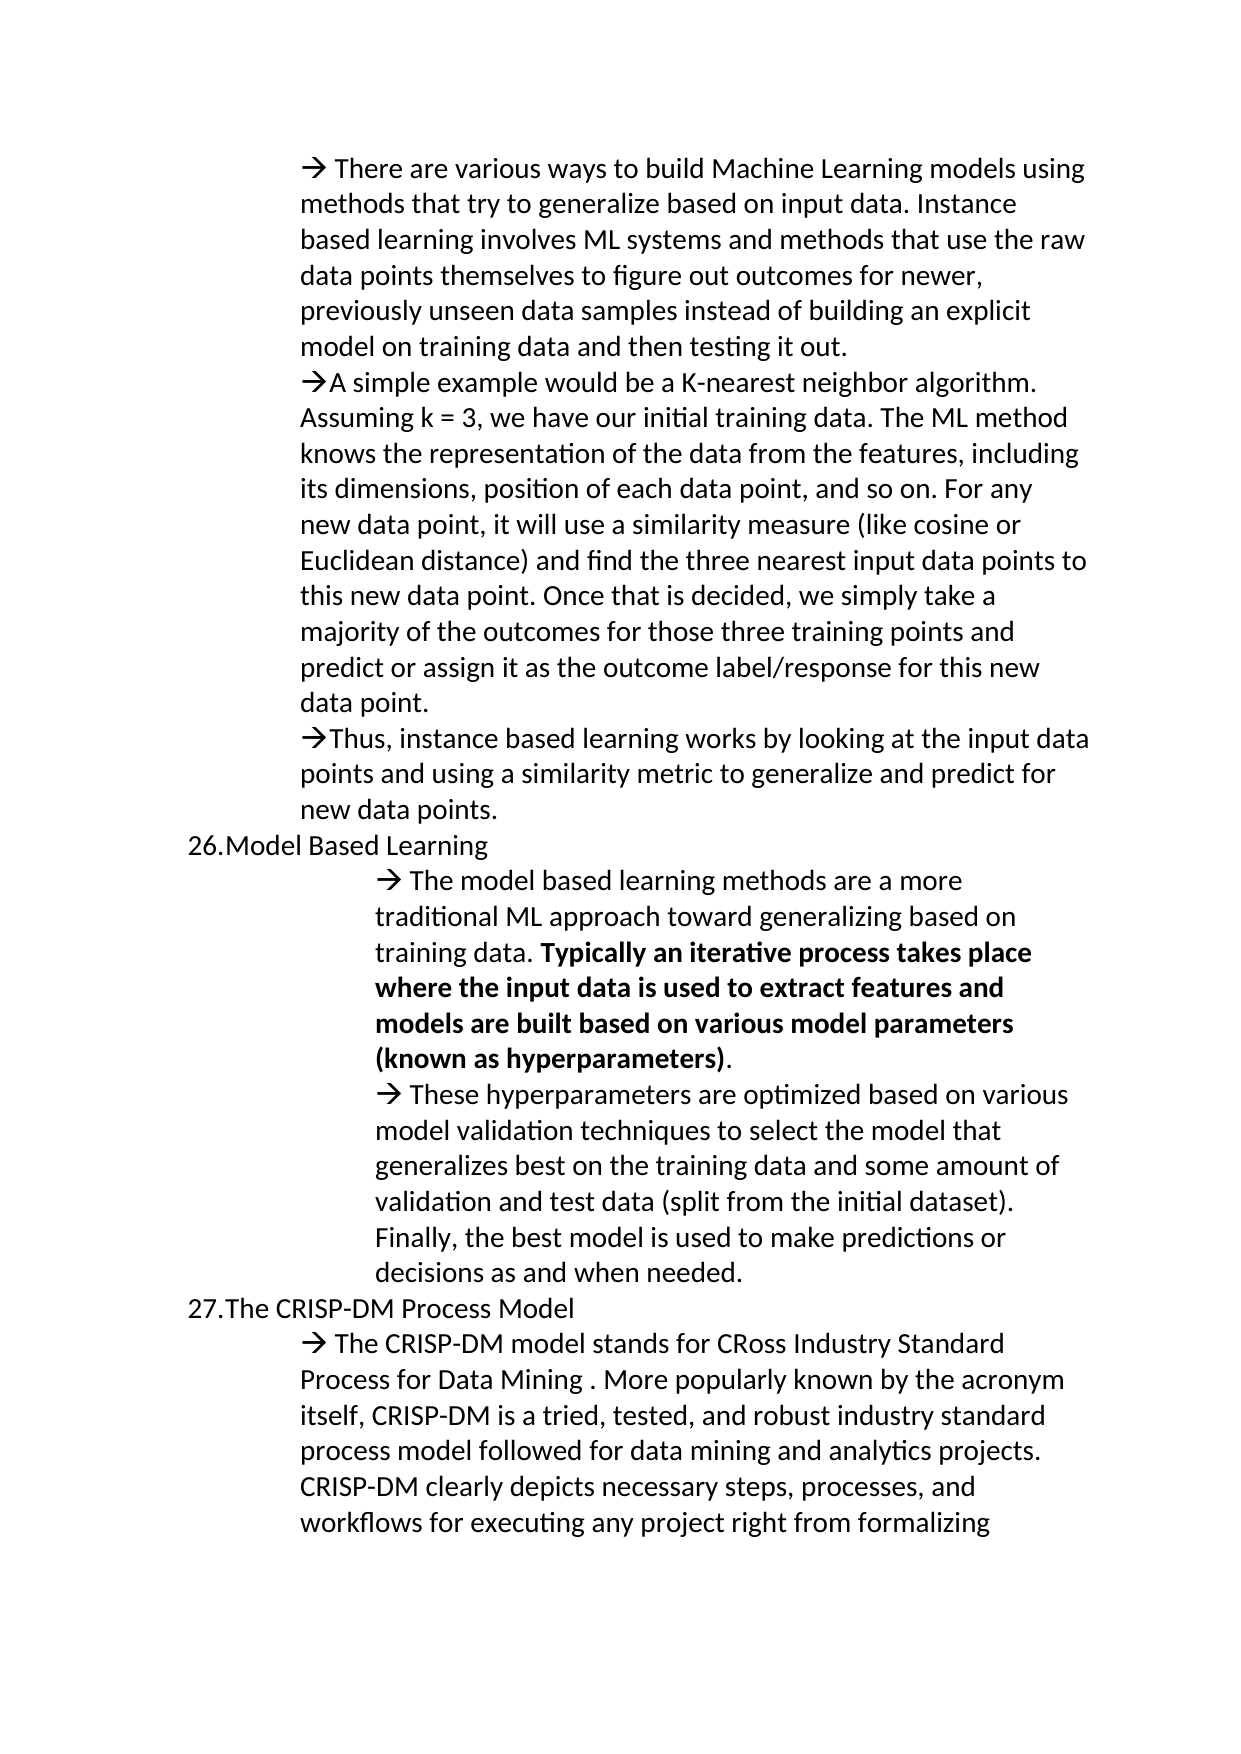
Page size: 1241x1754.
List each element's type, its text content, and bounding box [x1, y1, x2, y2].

list Thus, instance based learning works by looking at the input data points and using a similarity metric to generalize and predict for new data points. [300, 720, 1090, 827]
list The model based learning methods are a more traditional ML approach toward generalizing based on training data. Typically an iterative process takes place where the input data is used to extract features and models are built based on various model parameters (known as hyperparameters). [375, 862, 1090, 1076]
list Model Based Learning [187, 827, 1090, 862]
list A simple example would be a K-nearest neighbor algorithm. Assuming k = 3, we have our initial training data. The ML method knows the representation of the data from the features, including its dimensions, position of each data point, and so on. For any new data point, it will use a similarity measure (like cosine or Euclidean distance) and find the three nearest input data points to this new data point. Once that is decided, we simply take a majority of the outcomes for those three training points and [300, 364, 1090, 649]
list These hyperparameters are optimized based on various model validation techniques to select the model that generalizes best on the training data and some amount of validation and test data (split from the initial dataset). Finally, the best model is used to make predictions or decisions as and when needed. [375, 1076, 1090, 1290]
list predict or assign it as the outcome label/response for this new data point. [300, 649, 1090, 720]
list There are various ways to build Machine Learning models using methods that try to generalize based on input data. Instance based learning involves ML systems and methods that use the raw data points themselves to figure out outcomes for newer, previously unseen data samples instead of building an explicit model on training data and then testing it out. [300, 150, 1090, 364]
text The CRISP-DM model stands for CRoss Industry Standard Process for Data Mining . More popularly known by the acronym itself, CRISP-DM is a tried, tested, and robust industry standard process model followed for data mining and analytics projects. CRISP-DM clearly depicts necessary steps, processes, and workflows for executing any project right from formalizing [300, 1326, 1090, 1539]
list The CRISP-DM Process Model [187, 1290, 1090, 1326]
